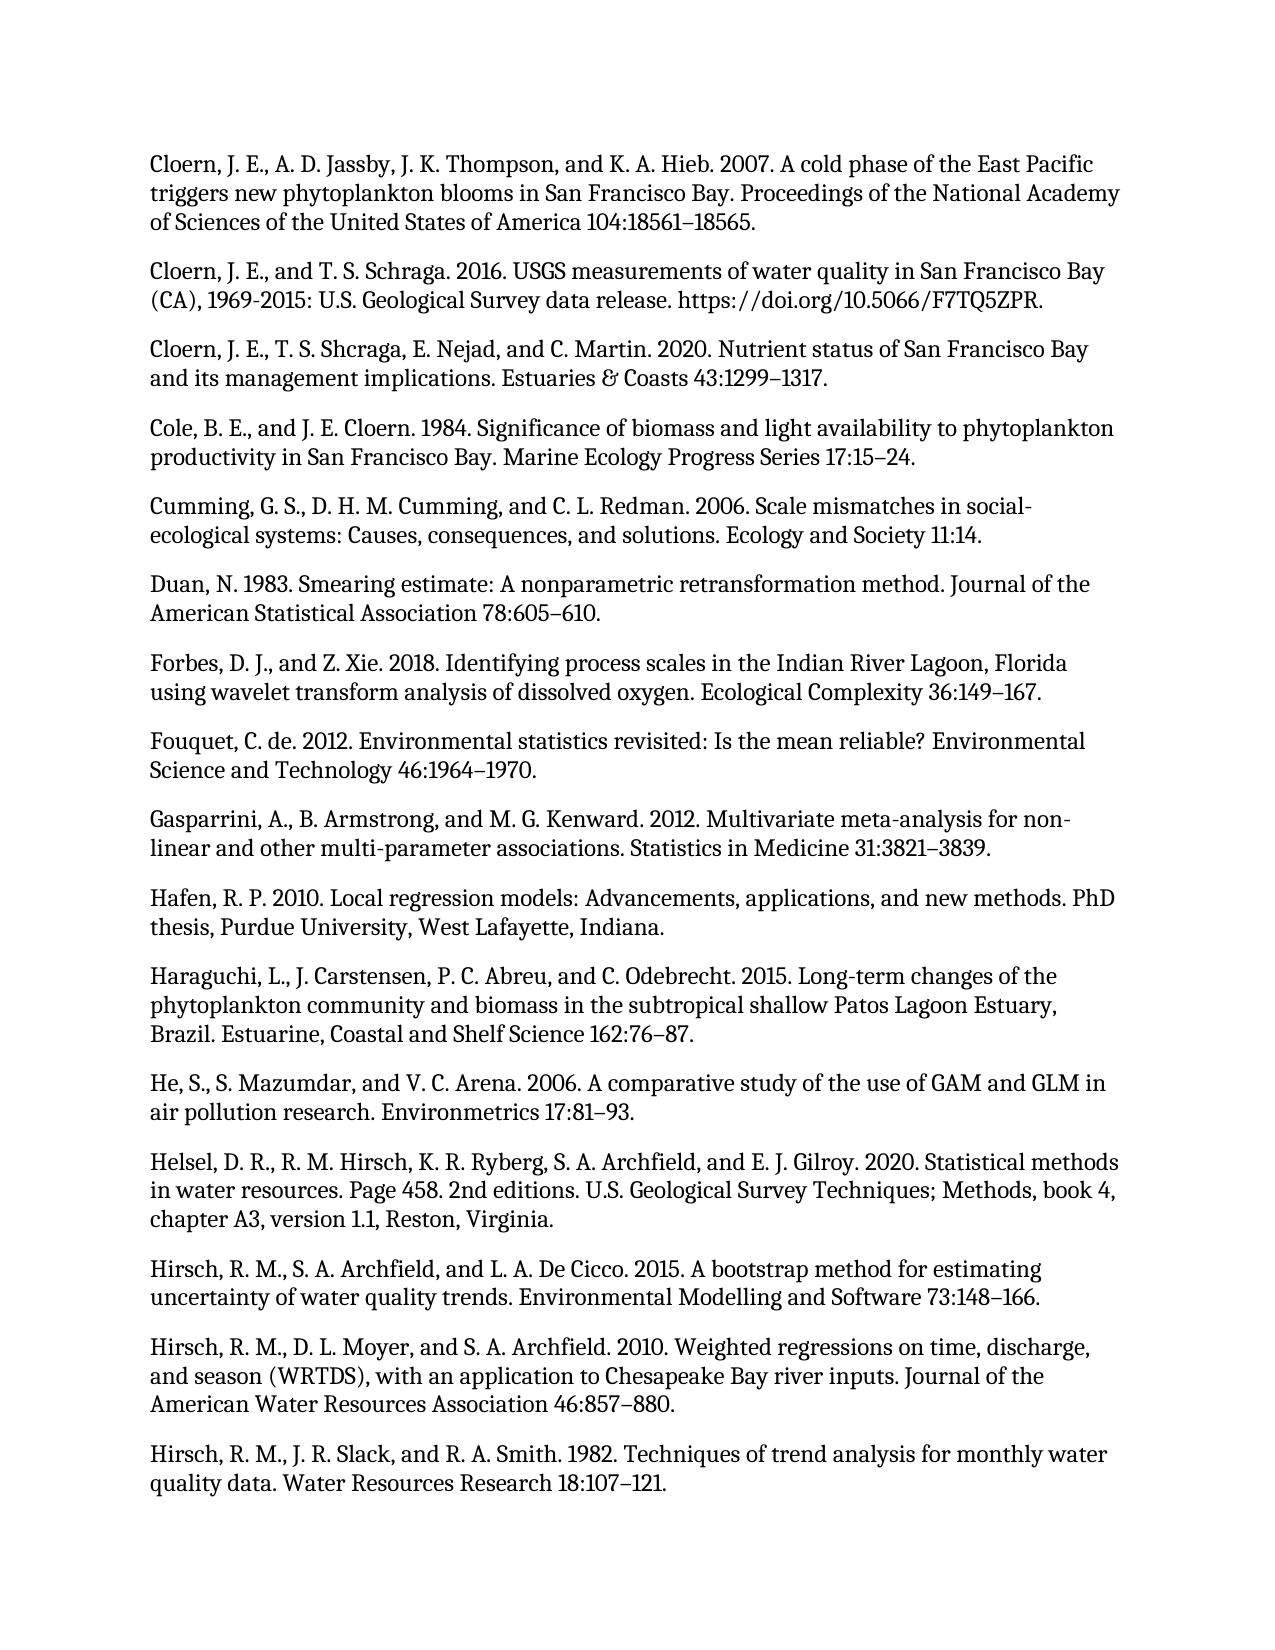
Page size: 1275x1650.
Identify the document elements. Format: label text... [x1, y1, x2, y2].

text Forbes, D. J., and Z. Xie. 2018. Identifying process scales in the Indian River Lagoon, Florida using wavelet transform analysis of dissolved oxygen. Ecological Complexity 36:149–167. [150, 649, 1125, 706]
text Cloern, J. E., T. S. Shcraga, E. Nejad, and C. Martin. 2020. Nutrient status of San Francisco Bay and its management implications. Estuaries & Coasts 43:1299–1317. [150, 335, 1125, 393]
text Cole, B. E., and J. E. Cloern. 1984. Significance of biomass and light availability to phytoplankton productivity in San Francisco Bay. Marine Ecology Progress Series 17:15–24. [150, 414, 1125, 471]
text Gasparrini, A., B. Armstrong, and M. G. Kenward. 2012. Multivariate meta-analysis for non-linear and other multi-parameter associations. Statistics in Medicine 31:3821–3839. [150, 805, 1125, 863]
text Hirsch, R. M., S. A. Archfield, and L. A. De Cicco. 2015. A bootstrap method for estimating uncertainty of water quality trends. Environmental Modelling and Software 73:148–166. [150, 1254, 1125, 1312]
text Hirsch, R. M., D. L. Moyer, and S. A. Archfield. 2010. Weighted regressions on time, discharge, and season (WRTDS), with an application to Chesapeake Bay river inputs. Journal of the American Water Resources Association 46:857–880. [150, 1333, 1125, 1419]
text Hafen, R. P. 2010. Local regression models: Advancements, applications, and new methods. PhD thesis, Purdue University, West Lafayette, Indiana. [150, 884, 1125, 941]
text Haraguchi, L., J. Carstensen, P. C. Abreu, and C. Odebrecht. 2015. Long-term changes of the phytoplankton community and biomass in the subtropical shallow Patos Lagoon Estuary, Brazil. Estuarine, Coastal and Shelf Science 162:76–87. [150, 962, 1125, 1048]
text Fouquet, C. de. 2012. Environmental statistics revisited: Is the mean reliable? Environmental Science and Technology 46:1964–1970. [150, 727, 1125, 784]
text Hirsch, R. M., J. R. Slack, and R. A. Smith. 1982. Techniques of trend analysis for monthly water quality data. Water Resources Research 18:107–121. [150, 1440, 1125, 1497]
text Cumming, G. S., D. H. M. Cumming, and C. L. Redman. 2006. Scale mismatches in social-ecological systems: Causes, consequences, and solutions. Ecology and Society 11:14. [150, 492, 1125, 549]
text Cloern, J. E., and T. S. Schraga. 2016. USGS measurements of water quality in San Francisco Bay (CA), 1969-2015: U.S. Geological Survey data release. https://doi.org/10.5066/F7TQ5ZPR. [150, 257, 1125, 314]
text Cloern, J. E., A. D. Jassby, J. K. Thompson, and K. A. Hieb. 2007. A cold phase of the East Pacific triggers new phytoplankton blooms in San Francisco Bay. Proceedings of the National Academy of Sciences of the United States of America 104:18561–18565. [150, 150, 1125, 236]
text Duan, N. 1983. Smearing estimate: A nonparametric retransformation method. Journal of the American Statistical Association 78:605–610. [150, 570, 1125, 628]
text He, S., S. Mazumdar, and V. C. Arena. 2006. A comparative study of the use of GAM and GLM in air pollution research. Environmetrics 17:81–93. [150, 1069, 1125, 1127]
text Helsel, D. R., R. M. Hirsch, K. R. Ryberg, S. A. Archfield, and E. J. Gilroy. 2020. Statistical methods in water resources. Page 458. 2nd editions. U.S. Geological Survey Techniques; Methods, book 4, chapter A3, version 1.1, Reston, Virginia. [150, 1147, 1125, 1234]
